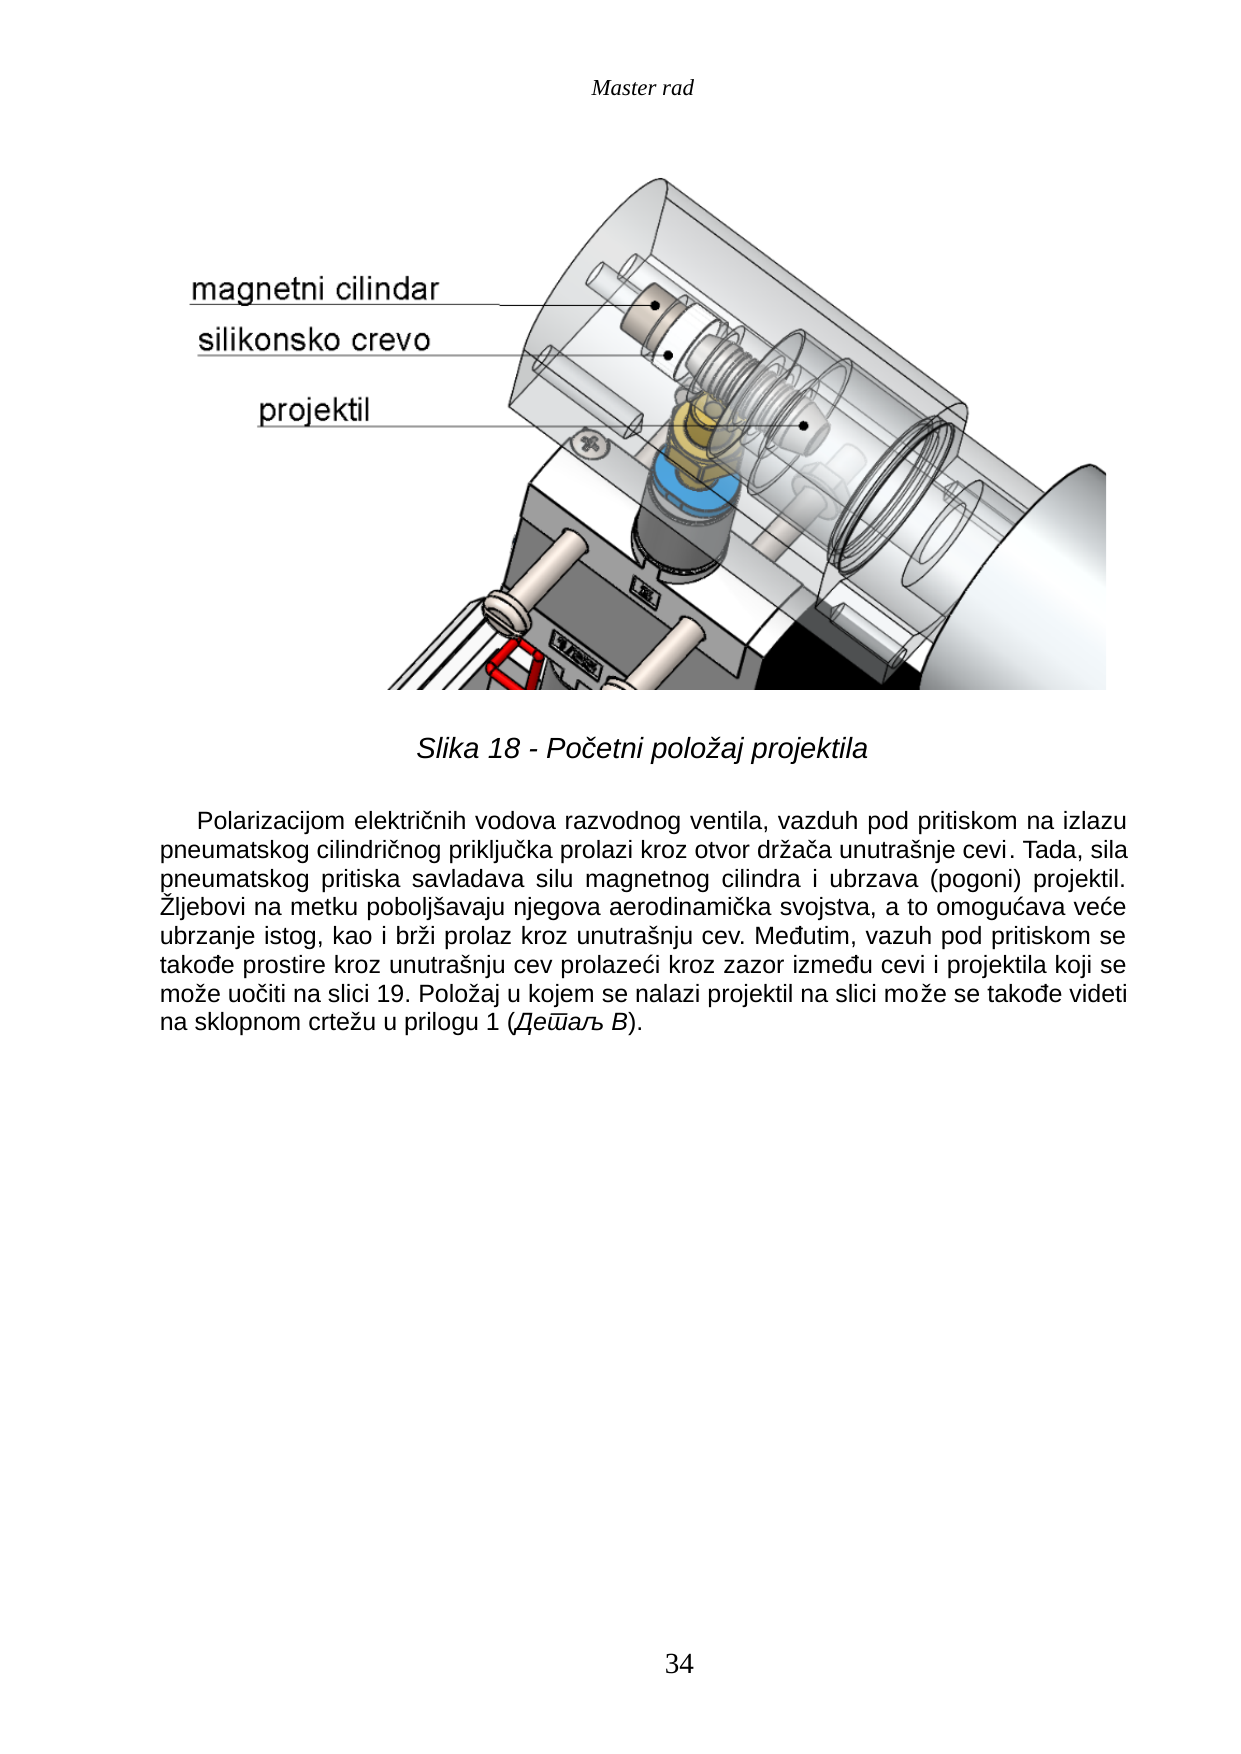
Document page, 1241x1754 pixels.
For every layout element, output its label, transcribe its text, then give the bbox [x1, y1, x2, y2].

picture [181, 150, 1107, 690]
text Slika 18 - Početni položaj projektila [159, 731, 1128, 764]
text Polarizacijom električnih vodova razvodnog ventila, vazduh pod pritiskom na izlazu pneumatskog cilindričnog priključka prolazi kroz otvor držača unutrašnje cevi. Tada, sila pneumatskog pritiska savladava silu magnetnog cilindra i ubrzava (pogoni) projektil. Žljebovi na metku poboljšavaju njegova aerodinamička svojstva, a to omogućava veće ubrzanje istog, kao i brži prolaz kroz unutrašnju cev. Međutim, vazuh pod pritiskom se takođe prostire kroz unutrašnju cev prolazeći kroz zazor između cevi i projektila koji se može uočiti na slici 19. Položaj u kojem se nalazi projektil na slici može se takođe videti na sklopnom crtežu u prilogu 1 (Детаљ В). [159, 806, 1128, 1036]
